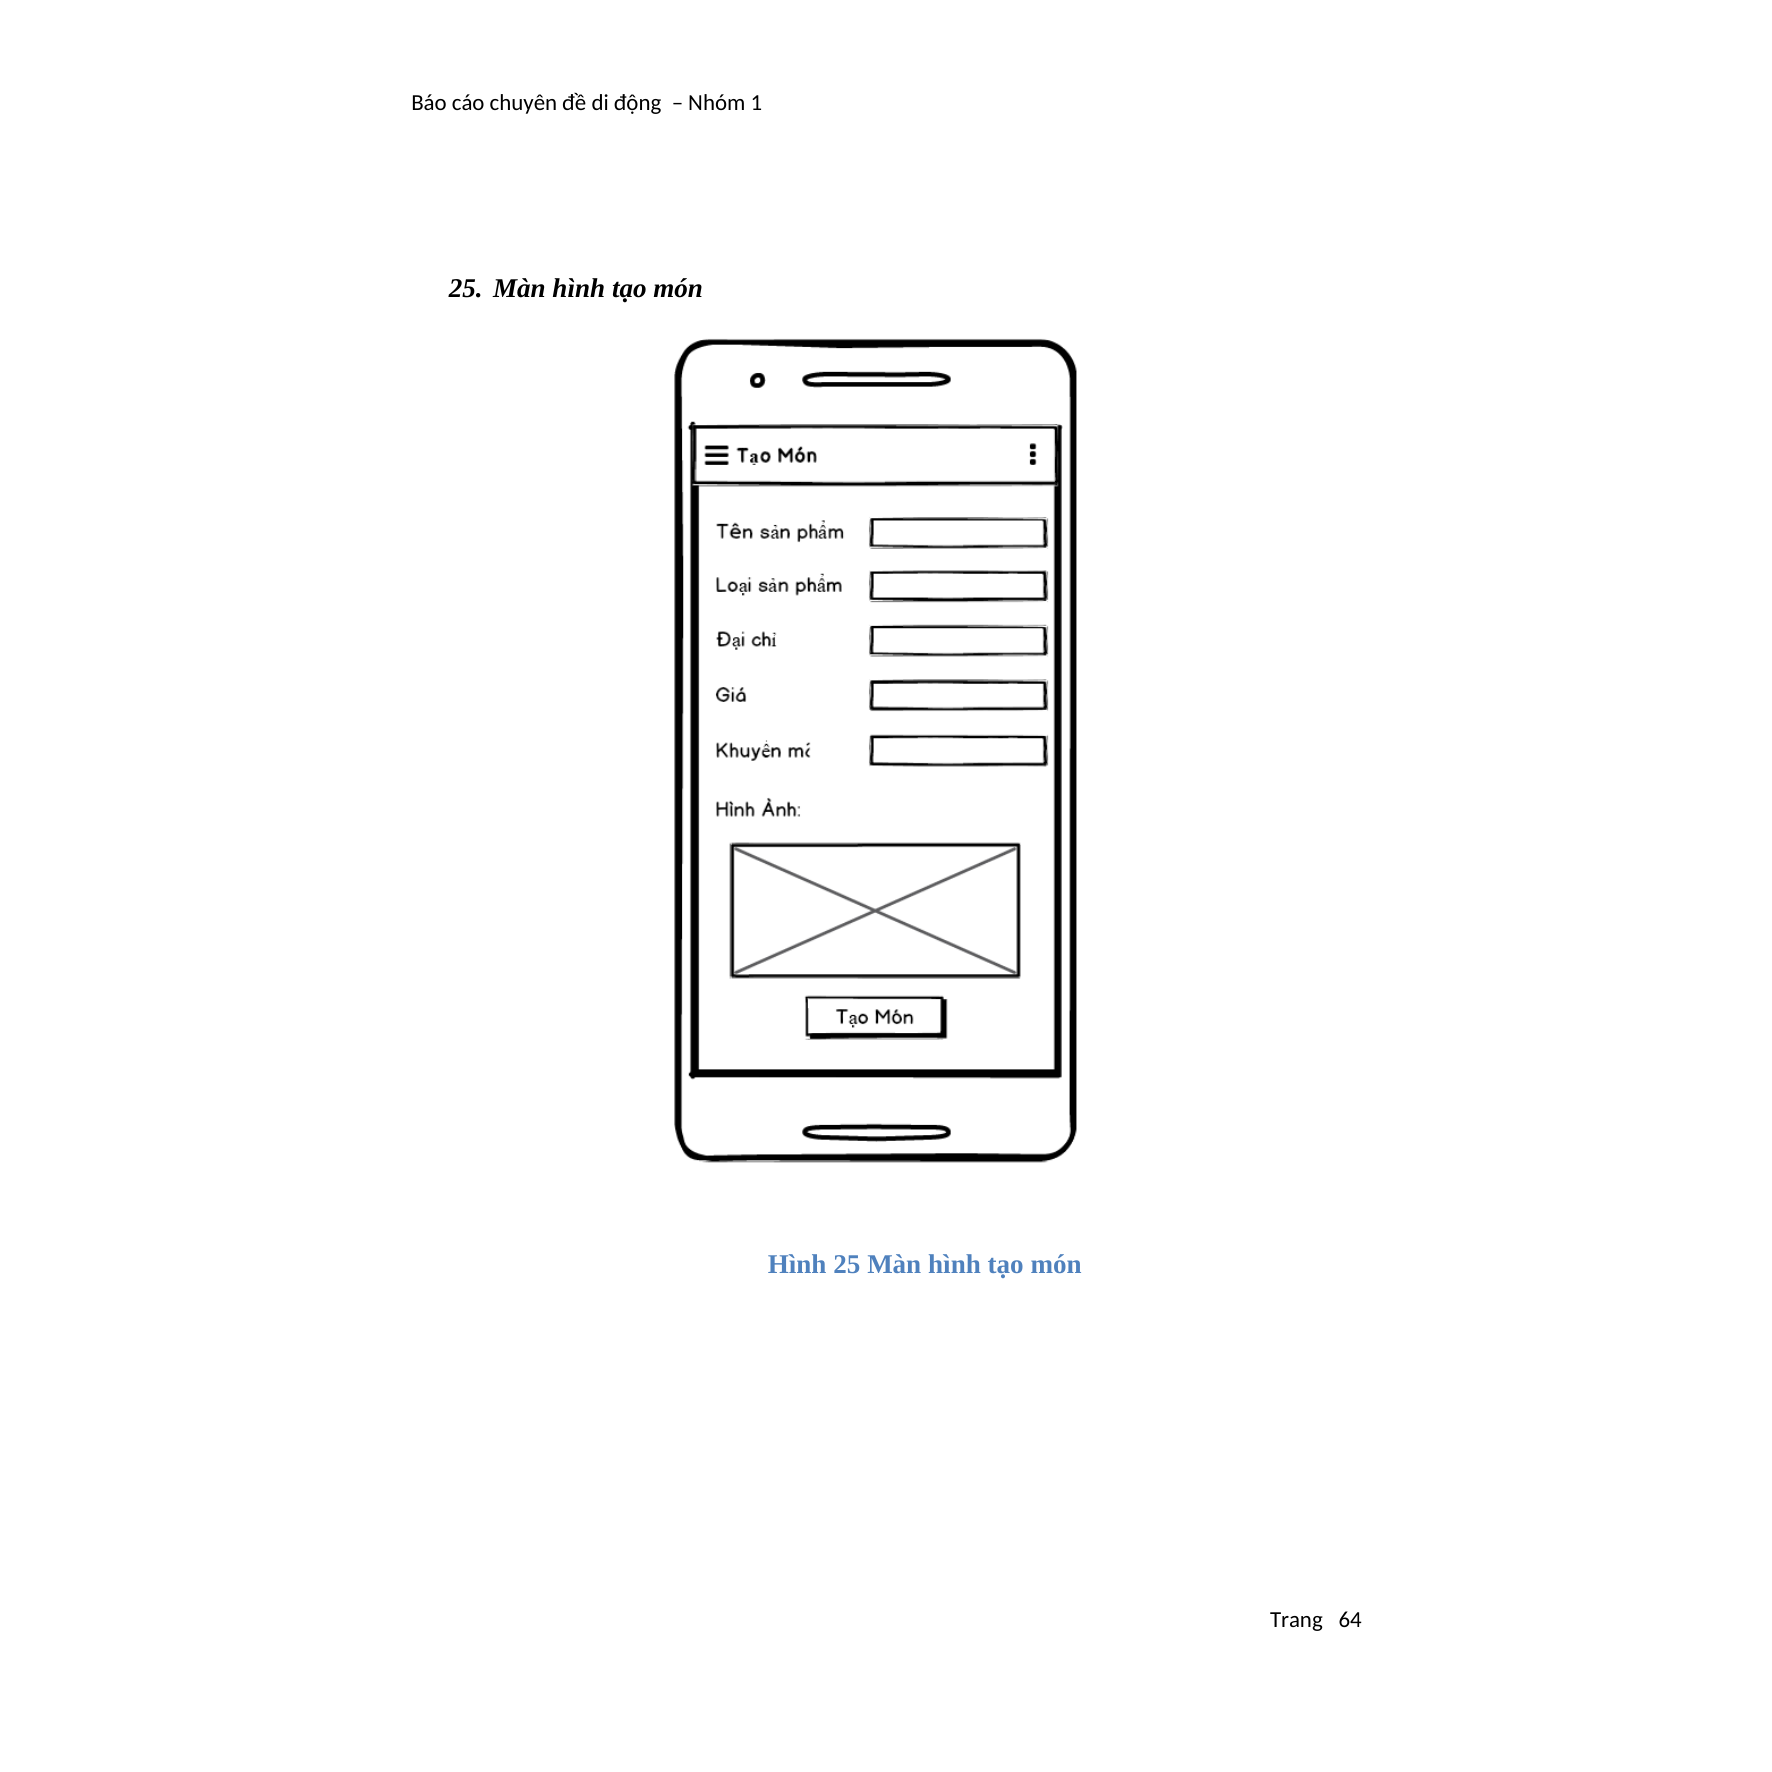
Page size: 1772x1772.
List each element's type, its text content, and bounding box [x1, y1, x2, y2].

subtitle Màn hình tạo món [448, 272, 1363, 303]
picture [562, 330, 1259, 1201]
text Hình 25 Màn hình tạo món [486, 1248, 1363, 1279]
